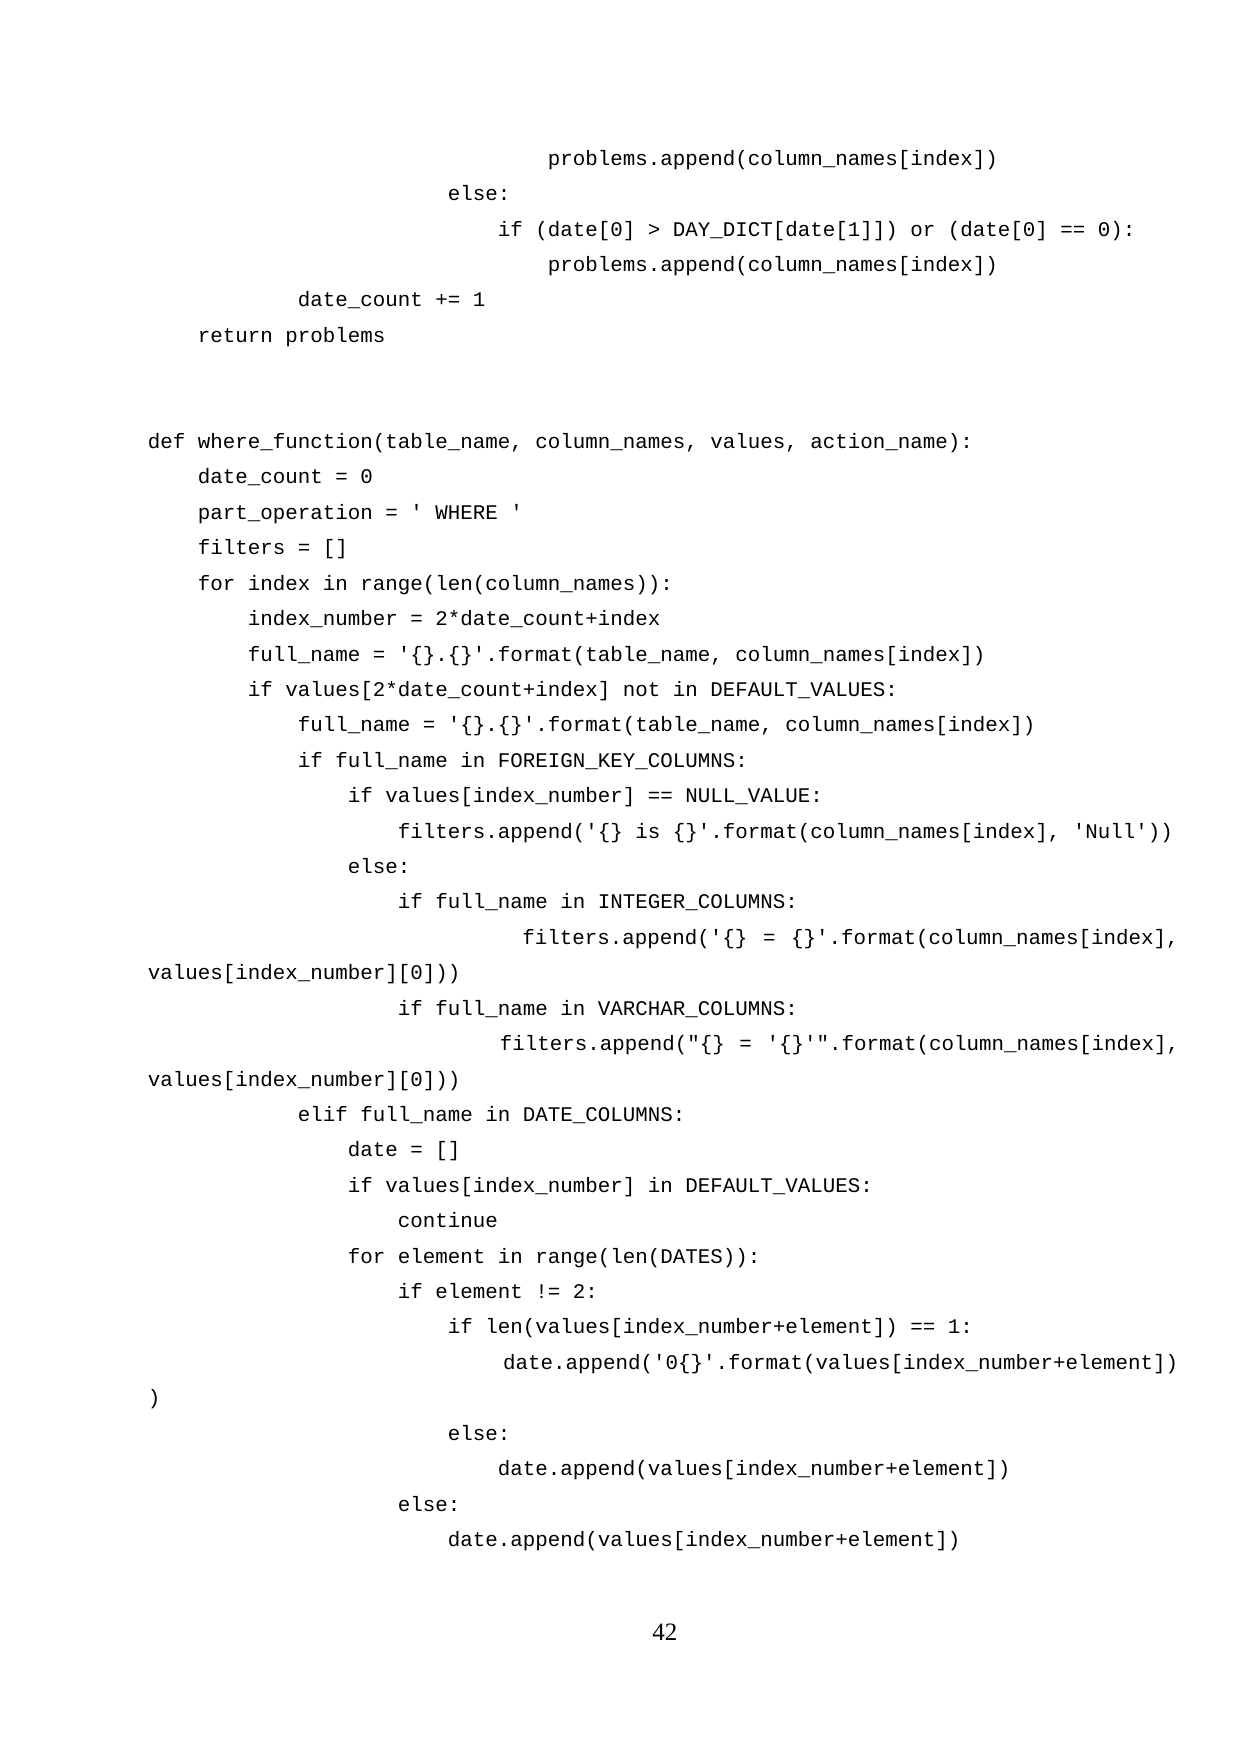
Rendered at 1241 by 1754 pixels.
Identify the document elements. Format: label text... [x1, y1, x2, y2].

text if values[2*date_count+index] not in DEFAULT_VALUES: [148, 679, 1181, 703]
text else: [148, 183, 1181, 207]
text problems.append(column_names[index]) [148, 148, 1181, 171]
text filters.append('{} is {}'.format(column_names[index], 'Null')) [148, 821, 1181, 844]
text filters.append("{} = '{}'".format(column_names[index], values[index_number][0])) [148, 1033, 1181, 1092]
text date.append(values[index_number+element]) [148, 1529, 1181, 1553]
text part_operation = ' WHERE ' [148, 502, 1181, 526]
text date_count += 1 [148, 289, 1181, 313]
text full_name = '{}.{}'.format(table_name, column_names[index]) [148, 714, 1181, 738]
text date_count = 0 [148, 466, 1181, 490]
text if full_name in VARCHAR_COLUMNS: [148, 998, 1181, 1021]
text if len(values[index_number+element]) == 1: [148, 1316, 1181, 1340]
text for index in range(len(column_names)): [148, 573, 1181, 596]
text if values[index_number] == NULL_VALUE: [148, 785, 1181, 809]
text date = [] [148, 1139, 1181, 1163]
text full_name = '{}.{}'.format(table_name, column_names[index]) [148, 643, 1181, 667]
text if values[index_number] in DEFAULT_VALUES: [148, 1175, 1181, 1198]
text index_number = 2*date_count+index [148, 608, 1181, 632]
text else: [148, 1423, 1181, 1446]
text filters.append('{} = {}'.format(column_names[index], values[index_number][0])) [148, 927, 1181, 986]
text if (date[0] > DAY_DICT[date[1]]) or (date[0] == 0): [148, 218, 1181, 242]
text else: [148, 856, 1181, 880]
text date.append(values[index_number+element]) [148, 1458, 1181, 1482]
text for element in range(len(DATES)): [148, 1246, 1181, 1269]
text date.append('0{}'.format(values[index_number+element])) [148, 1352, 1181, 1411]
text elif full_name in DATE_COLUMNS: [148, 1104, 1181, 1128]
text return problems [148, 325, 1181, 348]
text filters = [] [148, 537, 1181, 561]
text problems.append(column_names[index]) [148, 254, 1181, 278]
text if element != 2: [148, 1281, 1181, 1305]
text else: [148, 1493, 1181, 1517]
text if full_name in FOREIGN_KEY_COLUMNS: [148, 750, 1181, 773]
text if full_name in INTEGER_COLUMNS: [148, 891, 1181, 915]
text continue [148, 1210, 1181, 1234]
text def where_function(table_name, column_names, values, action_name): [148, 431, 1181, 455]
